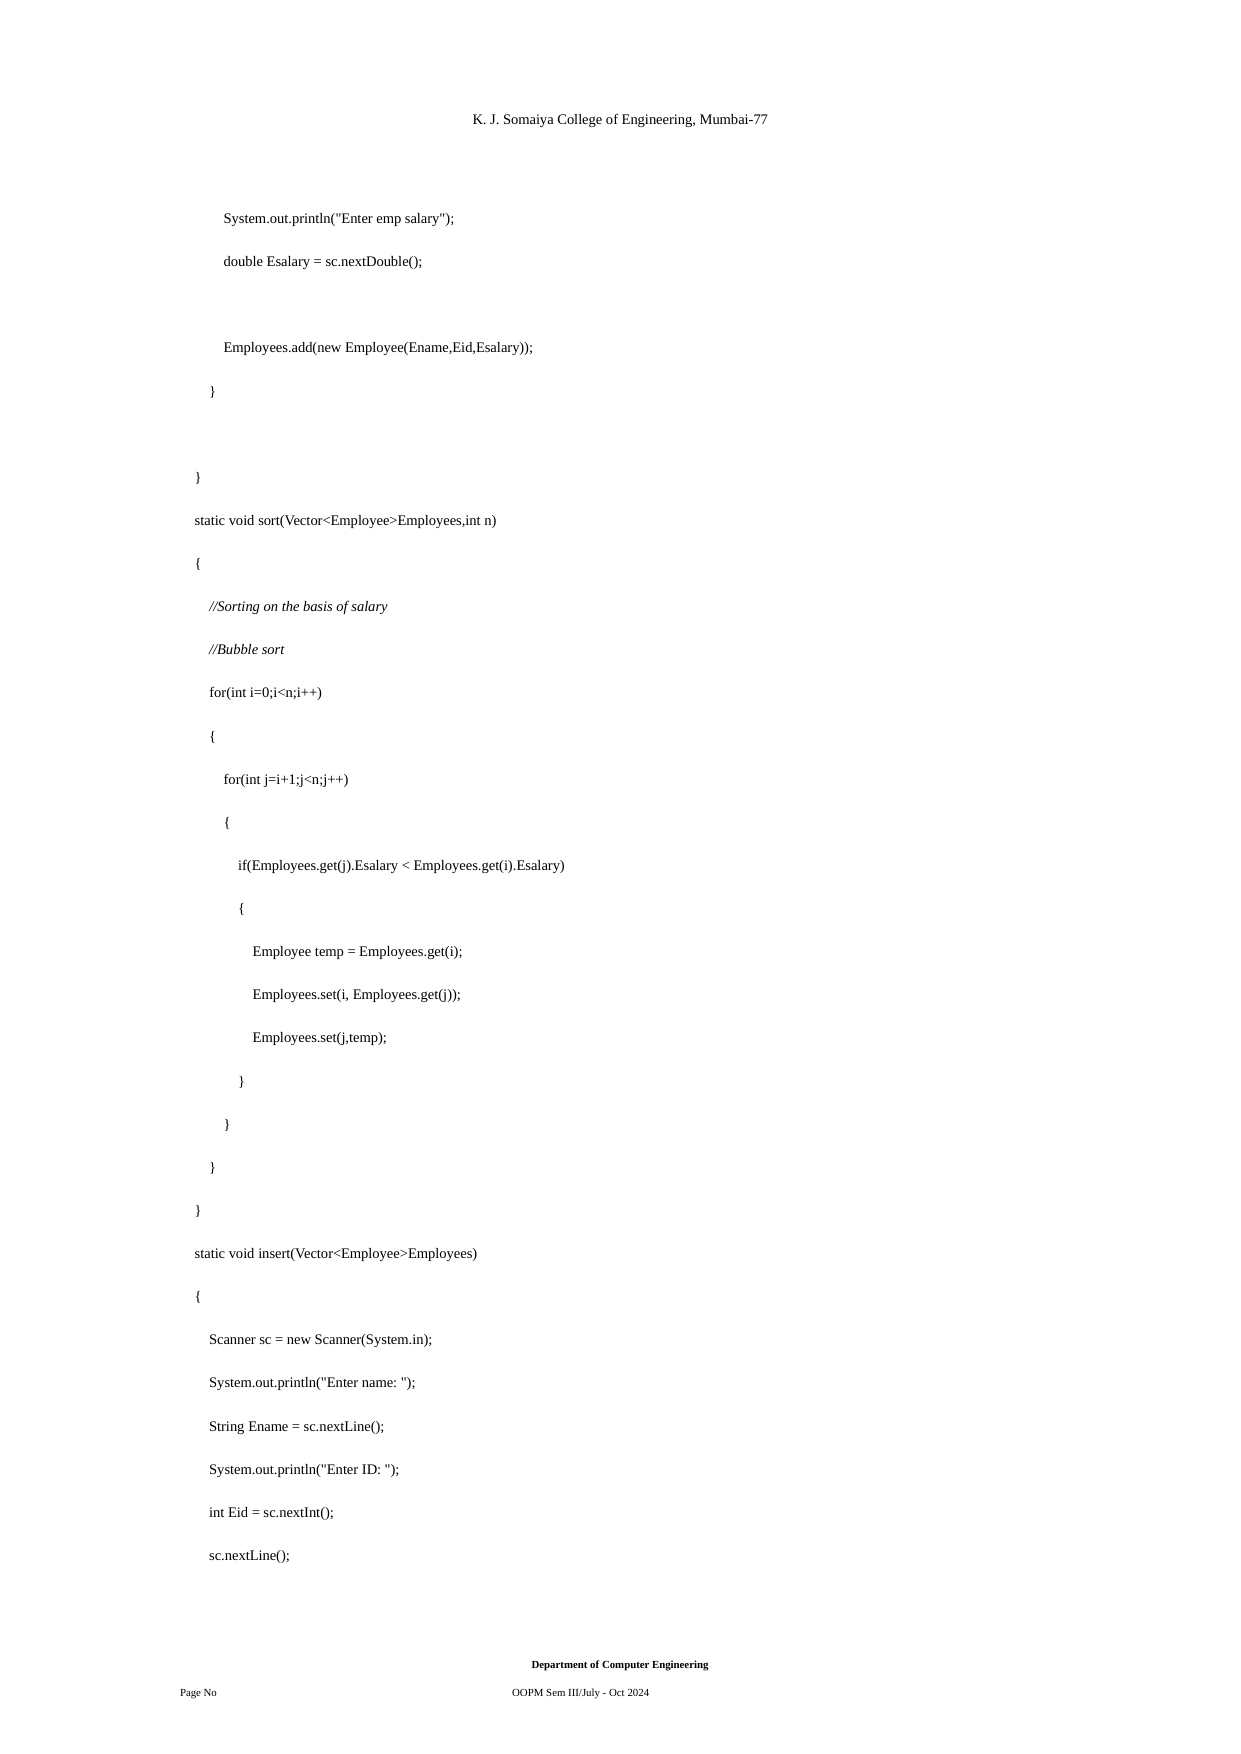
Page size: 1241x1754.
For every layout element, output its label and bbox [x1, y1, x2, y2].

text [180, 198, 1060, 1563]
picture [592, 58, 675, 128]
